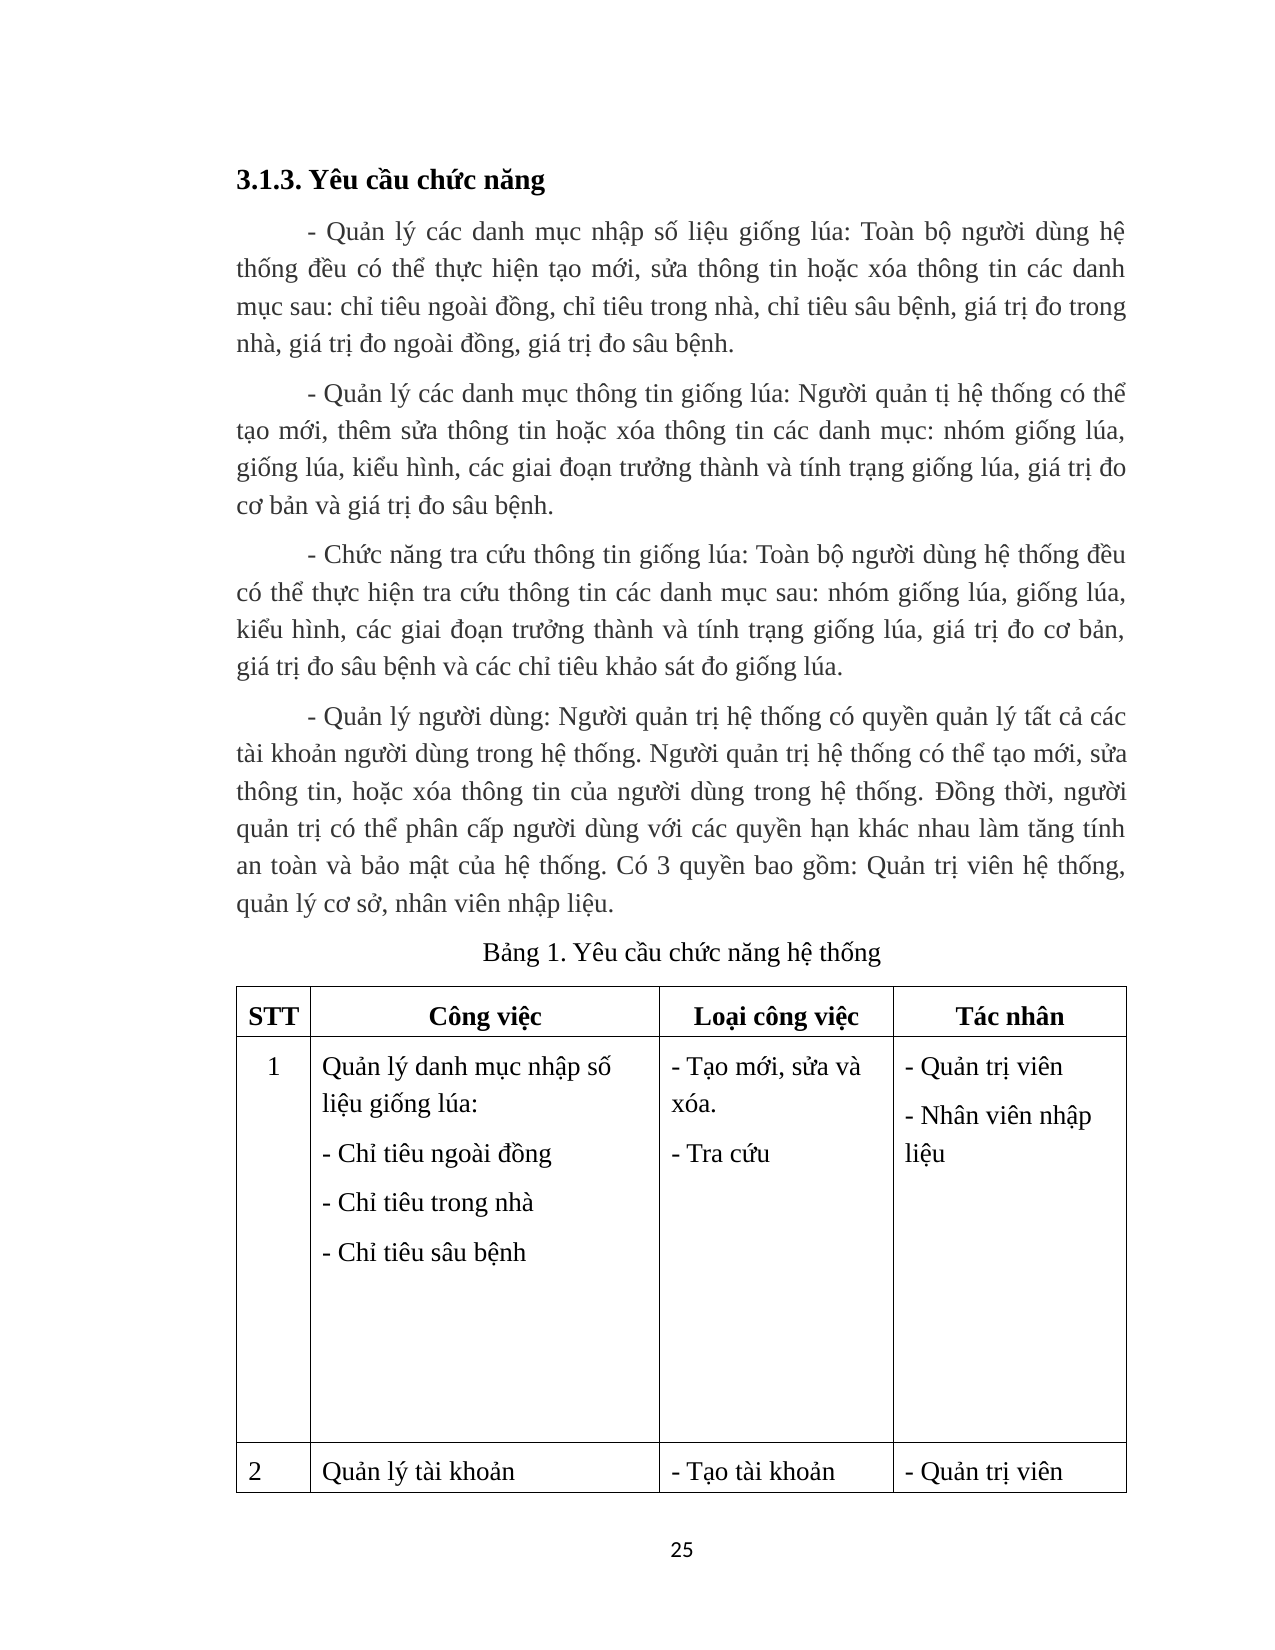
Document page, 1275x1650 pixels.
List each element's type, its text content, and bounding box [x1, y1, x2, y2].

table_cell 2 [237, 1443, 310, 1492]
table_cell - Tạo mới, sửa và xóa. - Tra cứu [660, 1037, 893, 1442]
text - Quản lý các danh mục thông tin giống lúa: Người quản tị hệ thống có thể tạo mới, thêm sửa thông tin hoặc xóa thông tin các danh mục: nhóm giống lúa, giống lúa, kiểu hình, các giai đoạn trưởng thành và tính trạng giống lúa, giá trị đo cơ bản và giá trị đo sâu bệnh. [236, 377, 1127, 520]
table_header Loại công việc [660, 987, 893, 1036]
table_cell Quản lý danh mục nhập số liệu giống lúa: - Chỉ tiêu ngoài đồng - Chỉ tiêu trong nhà - Chỉ tiêu sâu bệnh [311, 1037, 659, 1442]
table_cell 1 [237, 1037, 310, 1442]
table_header Công việc [311, 987, 659, 1036]
table_header Tác nhân [894, 987, 1126, 1036]
table_header STT [237, 987, 310, 1036]
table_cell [660, 1443, 893, 1492]
text - Quản lý người dùng: Người quản trị hệ thống có quyền quản lý tất cả các tài khoản người dùng trong hệ thống. Người quản trị hệ thống có thể tạo mới, sửa thông tin, hoặc xóa thông tin của người dùng trong hệ thống. Đồng thời, người quản trị có thể phân cấp người dùng với các quyền hạn khác nhau làm tăng tính an toàn và bảo mật của hệ thống. Có 3 quyền bao gồm: Quản trị viên hệ thống, quản lý cơ sở, nhân viên nhập liệu. [236, 700, 1127, 918]
text - Quản lý các danh mục nhập số liệu giống lúa: Toàn bộ người dùng hệ thống đều có thể thực hiện tạo mới, sửa thông tin hoặc xóa thông tin các danh mục sau: chỉ tiêu ngoài đồng, chỉ tiêu trong nhà, chỉ tiêu sâu bệnh, giá trị đo trong nhà, giá trị đo ngoài đồng, giá trị đo sâu bệnh. [236, 215, 1127, 358]
text Bảng 1. Yêu cầu chức năng hệ thống [236, 936, 1127, 968]
table_cell - Quản trị viên [894, 1443, 1126, 1492]
subtitle 3.1.3. Yêu cầu chức năng [236, 162, 1127, 196]
table_cell - Quản trị viên - Nhân viên nhập liệu [894, 1037, 1126, 1442]
table_cell Quản lý tài khoản [311, 1443, 659, 1492]
text - Chức năng tra cứu thông tin giống lúa: Toàn bộ người dùng hệ thống đều có thể thực hiện tra cứu thông tin các danh mục sau: nhóm giống lúa, giống lúa, kiểu hình, các giai đoạn trưởng thành và tính trạng giống lúa, giá trị đo cơ bản, giá trị đo sâu bệnh và các chỉ tiêu khảo sát đo giống lúa. [236, 538, 1127, 682]
